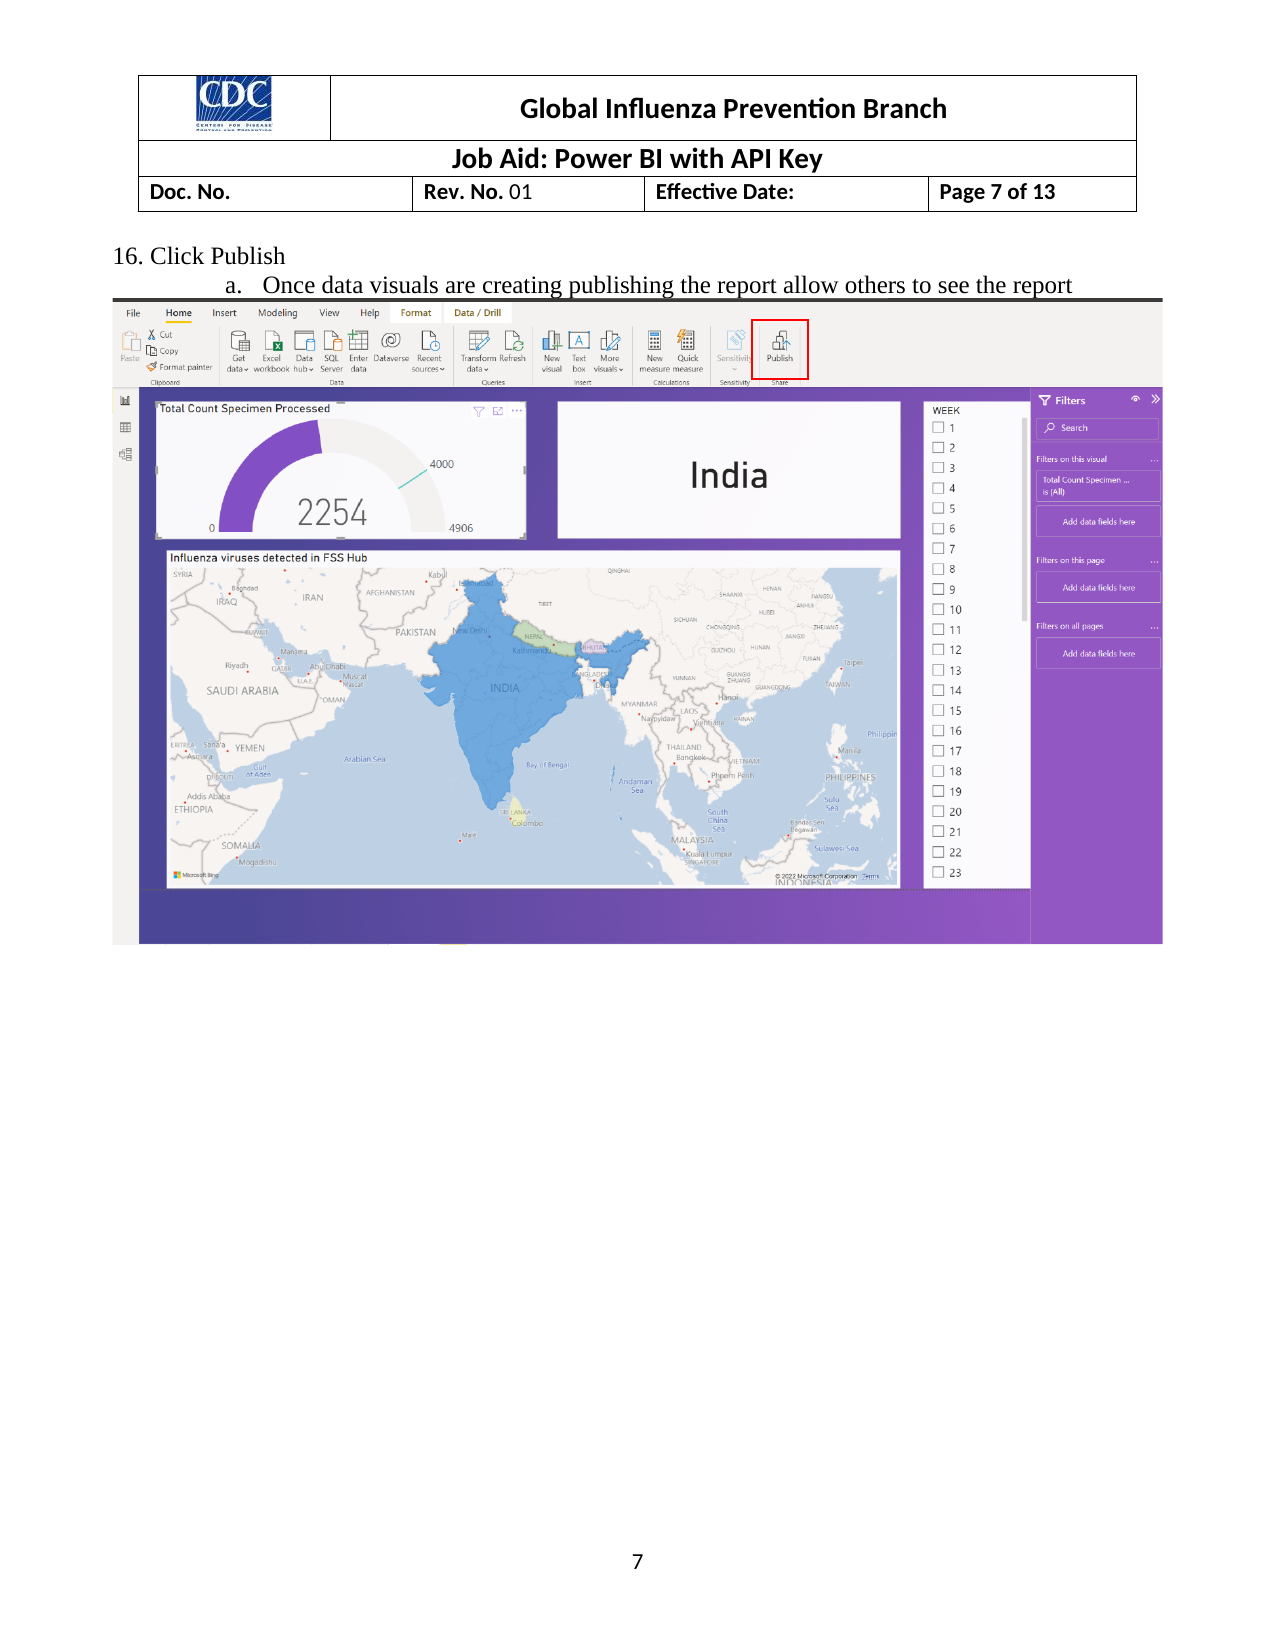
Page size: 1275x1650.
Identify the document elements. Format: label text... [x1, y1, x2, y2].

picture [196, 76, 273, 131]
picture [112, 298, 1163, 945]
list Once data visuals are creating publishing the report allow others to see the report [225, 270, 1162, 298]
list Click Publish [112, 241, 1162, 270]
